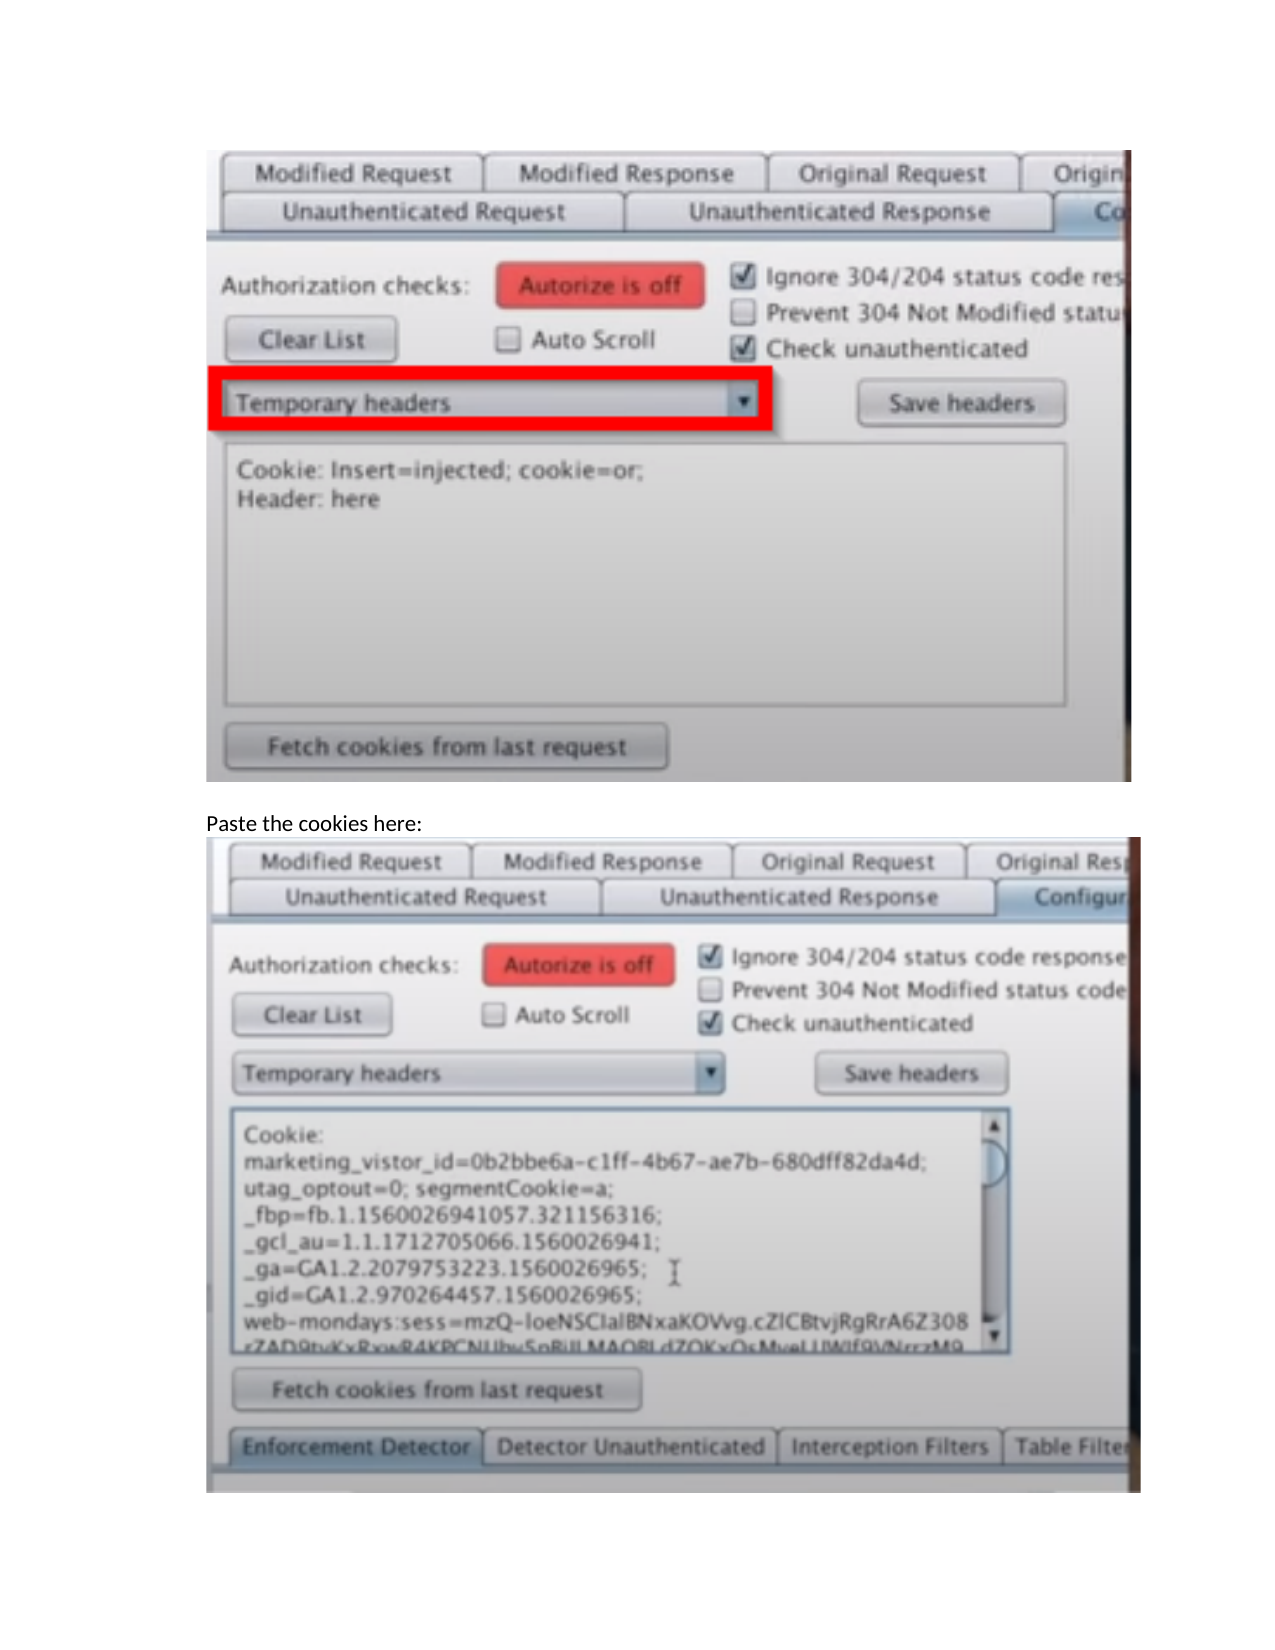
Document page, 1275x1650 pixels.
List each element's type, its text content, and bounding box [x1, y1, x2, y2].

text Paste the cookies here: [206, 809, 1125, 837]
picture [206, 837, 1141, 1493]
picture [206, 150, 1132, 782]
